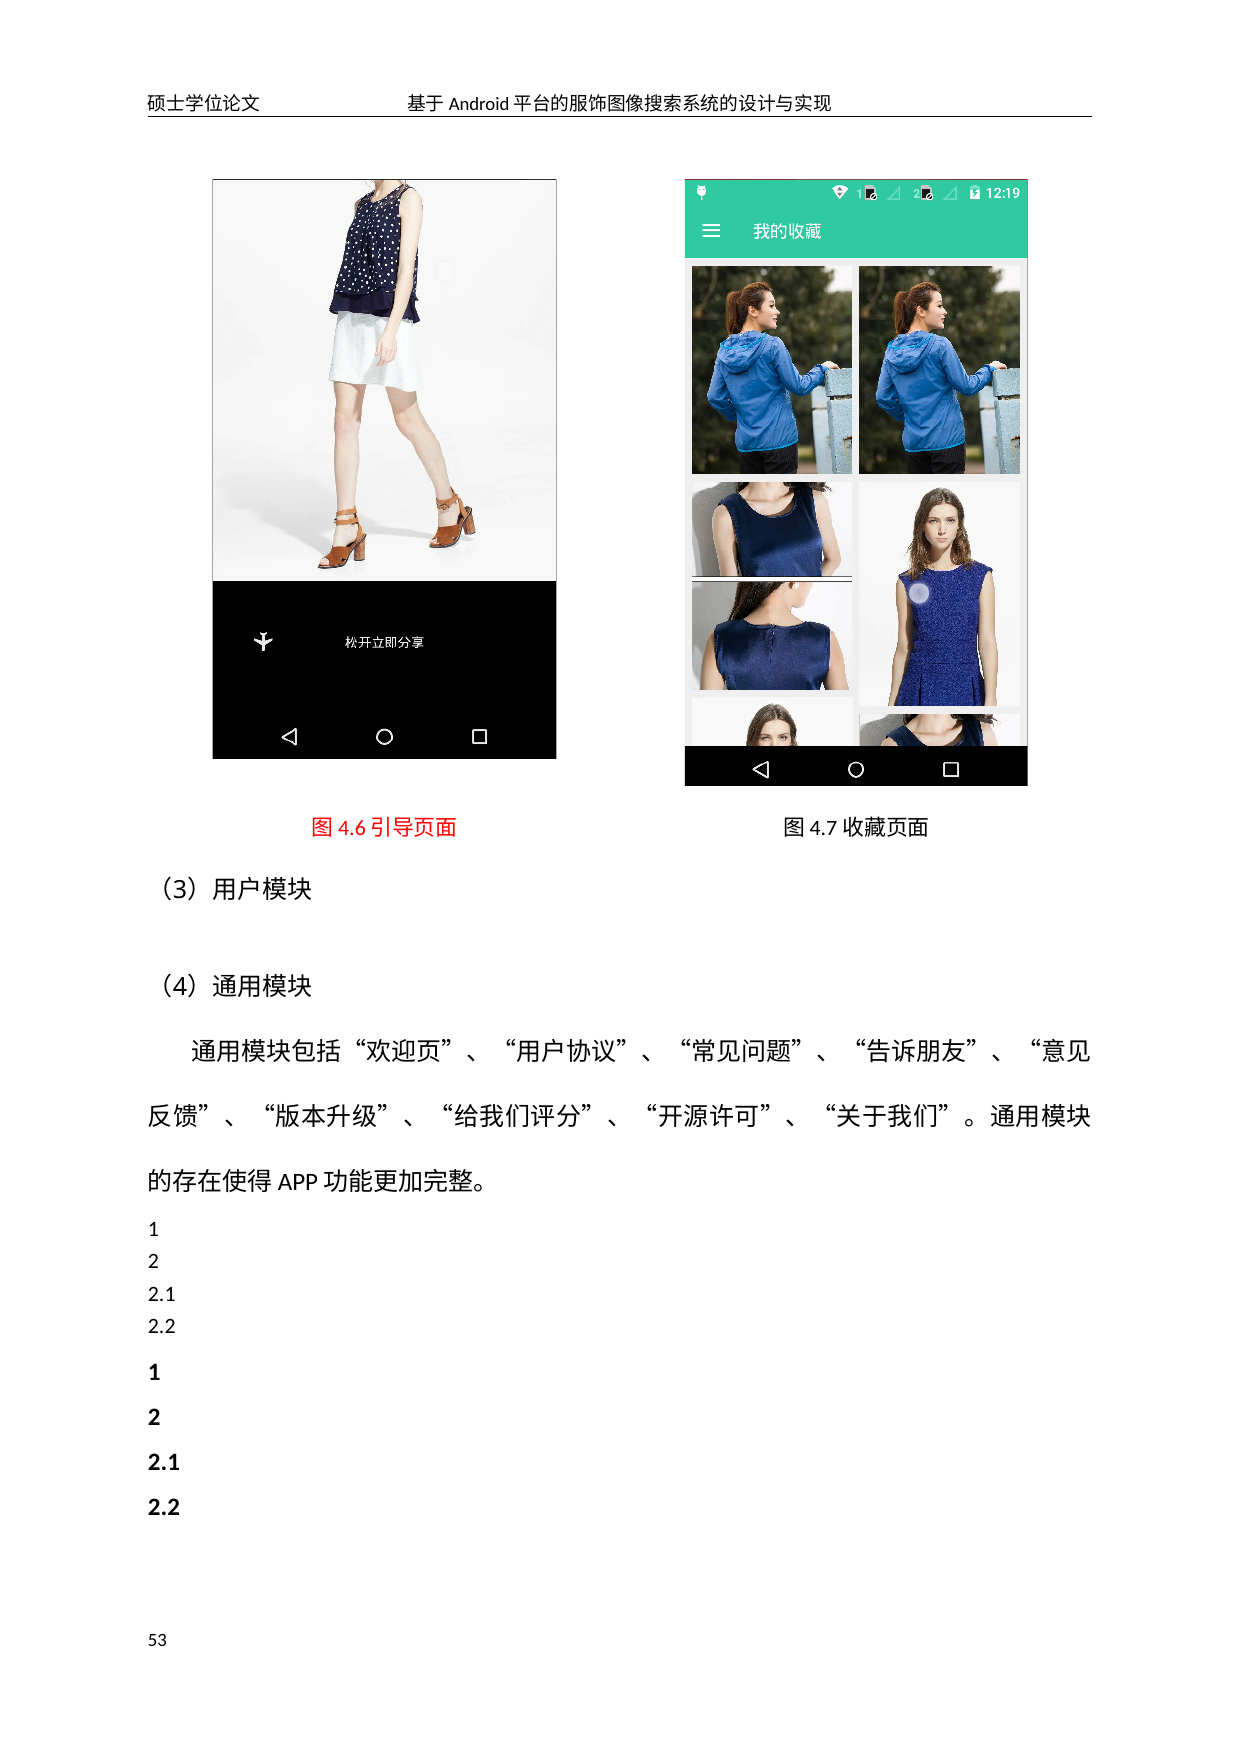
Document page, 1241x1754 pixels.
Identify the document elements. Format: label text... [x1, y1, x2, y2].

subtitle （4）通用模块 [148, 952, 1092, 1017]
picture [212, 179, 557, 759]
text 通用模块包括“欢迎页”、“用户协议”、“常见问题”、“告诉朋友”、“意见反馈”、“版本升级”、“给我们评分”、“开源许可”、“关于我们”。通用模块的存在使得APP功能更加完整。 [148, 1017, 1092, 1212]
subtitle （3）用户模块 [148, 855, 1092, 920]
table_header [149, 180, 620, 810]
picture [684, 179, 1028, 786]
table_header [620, 180, 1092, 810]
table_cell 图4.7 收藏页面 [620, 810, 1092, 855]
table_cell 图4.6引导页面 [149, 810, 620, 855]
